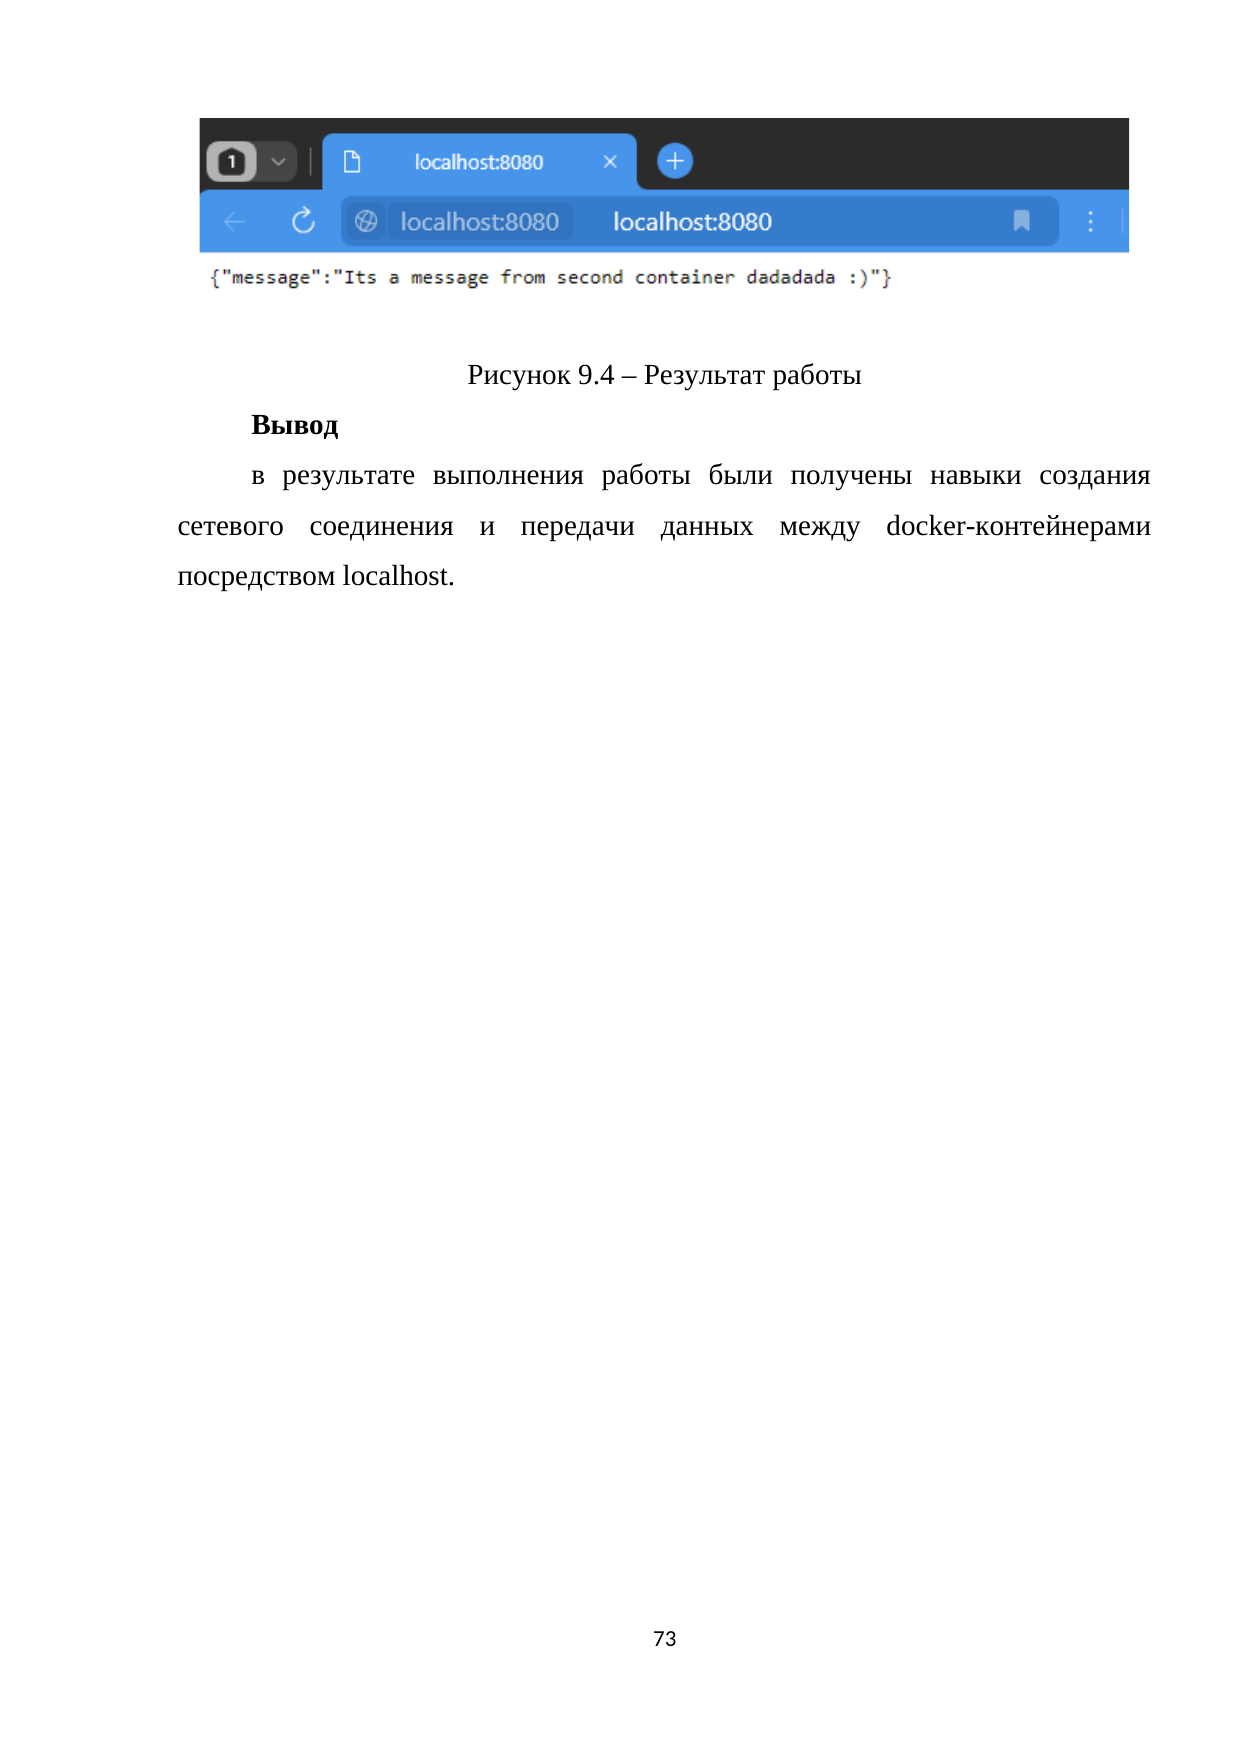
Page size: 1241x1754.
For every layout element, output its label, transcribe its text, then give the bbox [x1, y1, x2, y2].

text Рисунок 9.4 – Результат работы [177, 357, 1152, 390]
picture [199, 118, 1130, 340]
text Вывод [177, 407, 1152, 441]
text в результате выполнения работы были получены навыки создания сетевого соединения и передачи данных между docker-контейнерами посредством localhost. [177, 457, 1152, 592]
